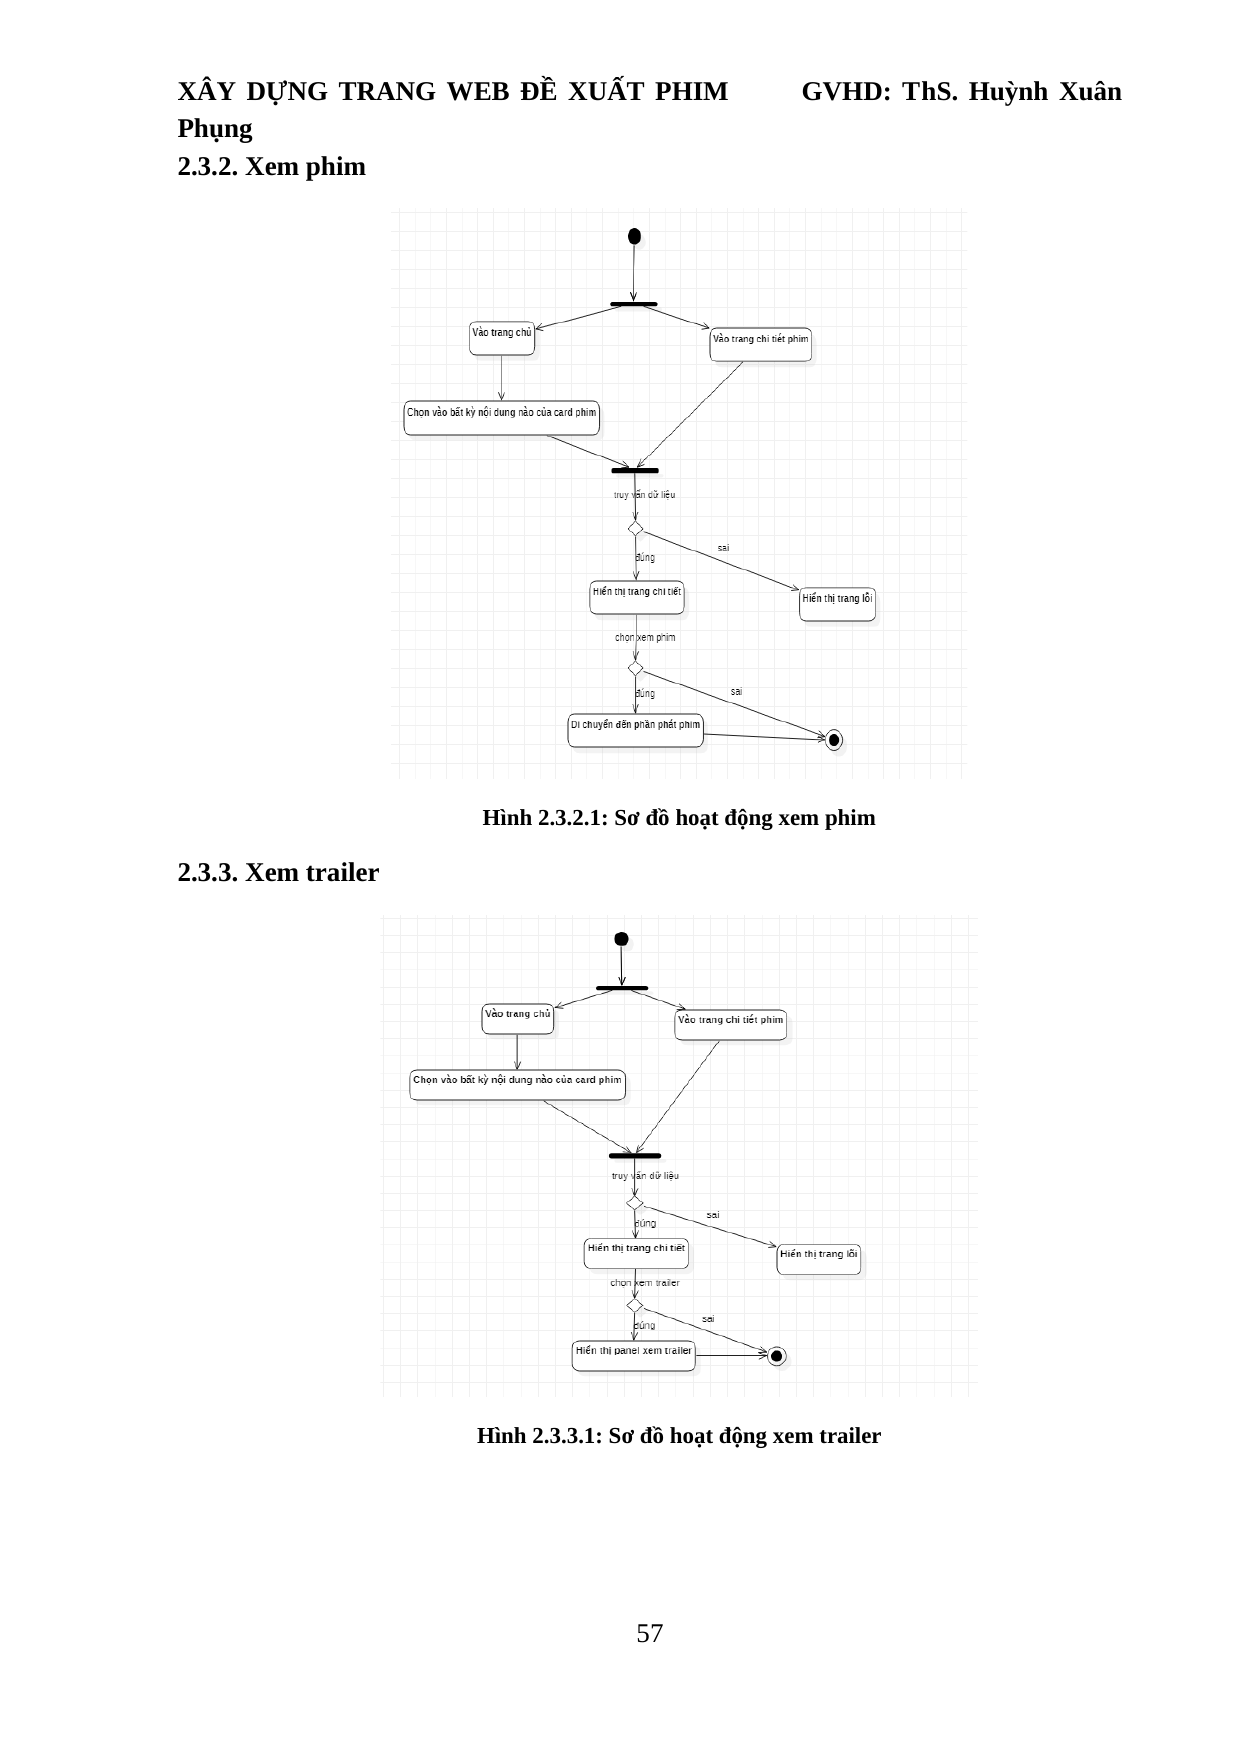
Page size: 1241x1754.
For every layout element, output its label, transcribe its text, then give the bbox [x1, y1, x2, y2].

picture [380, 915, 978, 1397]
subtitle 2.3.3. Xem trailer [177, 856, 1122, 887]
subtitle 2.3.2. Xem phim [177, 149, 1122, 181]
subtitle Hình 2.3.3.1: Sơ đồ hoạt động xem trailer [236, 1422, 1122, 1449]
picture [391, 208, 968, 779]
subtitle Hình 2.3.2.1: Sơ đồ hoạt động xem phim [236, 804, 1122, 831]
